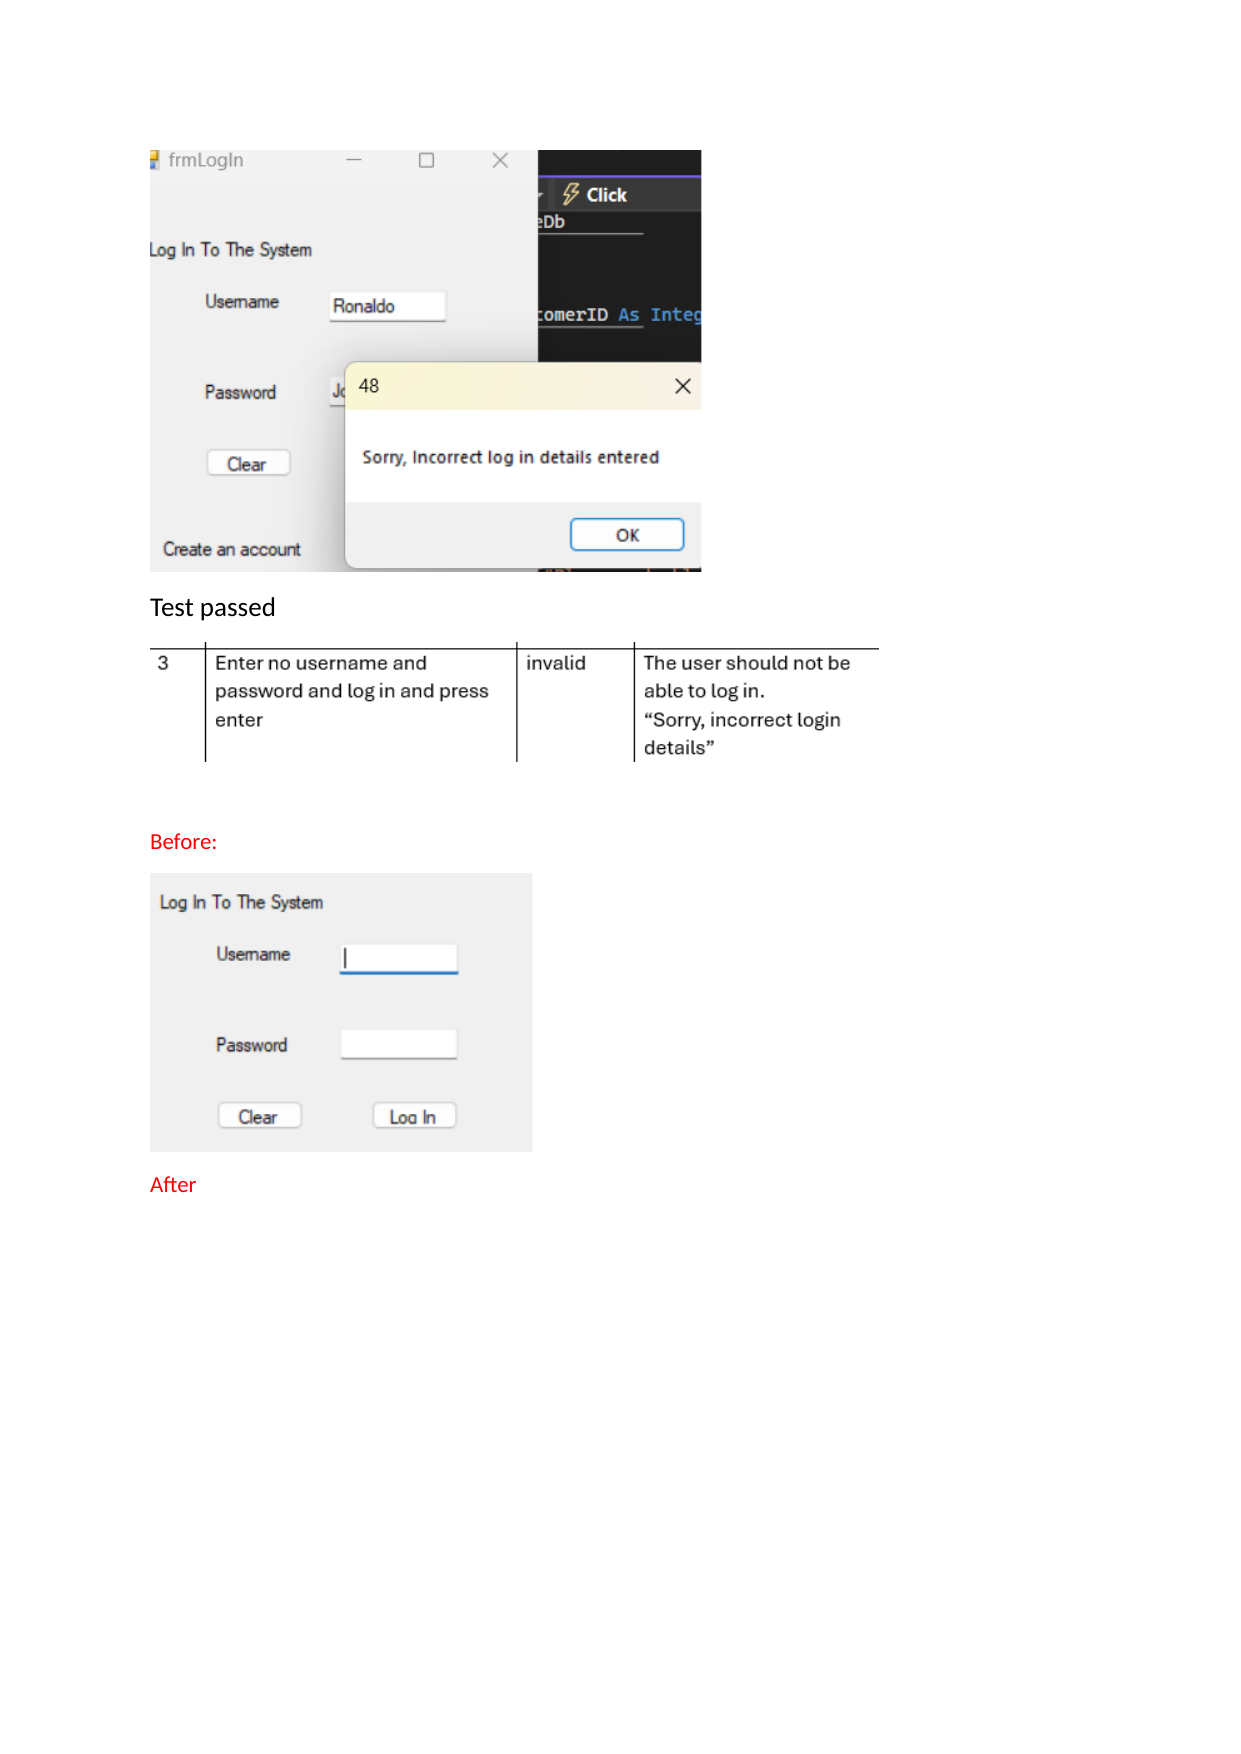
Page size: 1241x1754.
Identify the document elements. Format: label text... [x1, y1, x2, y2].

text Test passed [150, 590, 1090, 623]
picture [150, 873, 533, 1152]
text Before: [150, 827, 1090, 855]
text After [150, 1170, 1090, 1198]
picture [150, 150, 702, 572]
picture [150, 642, 879, 762]
